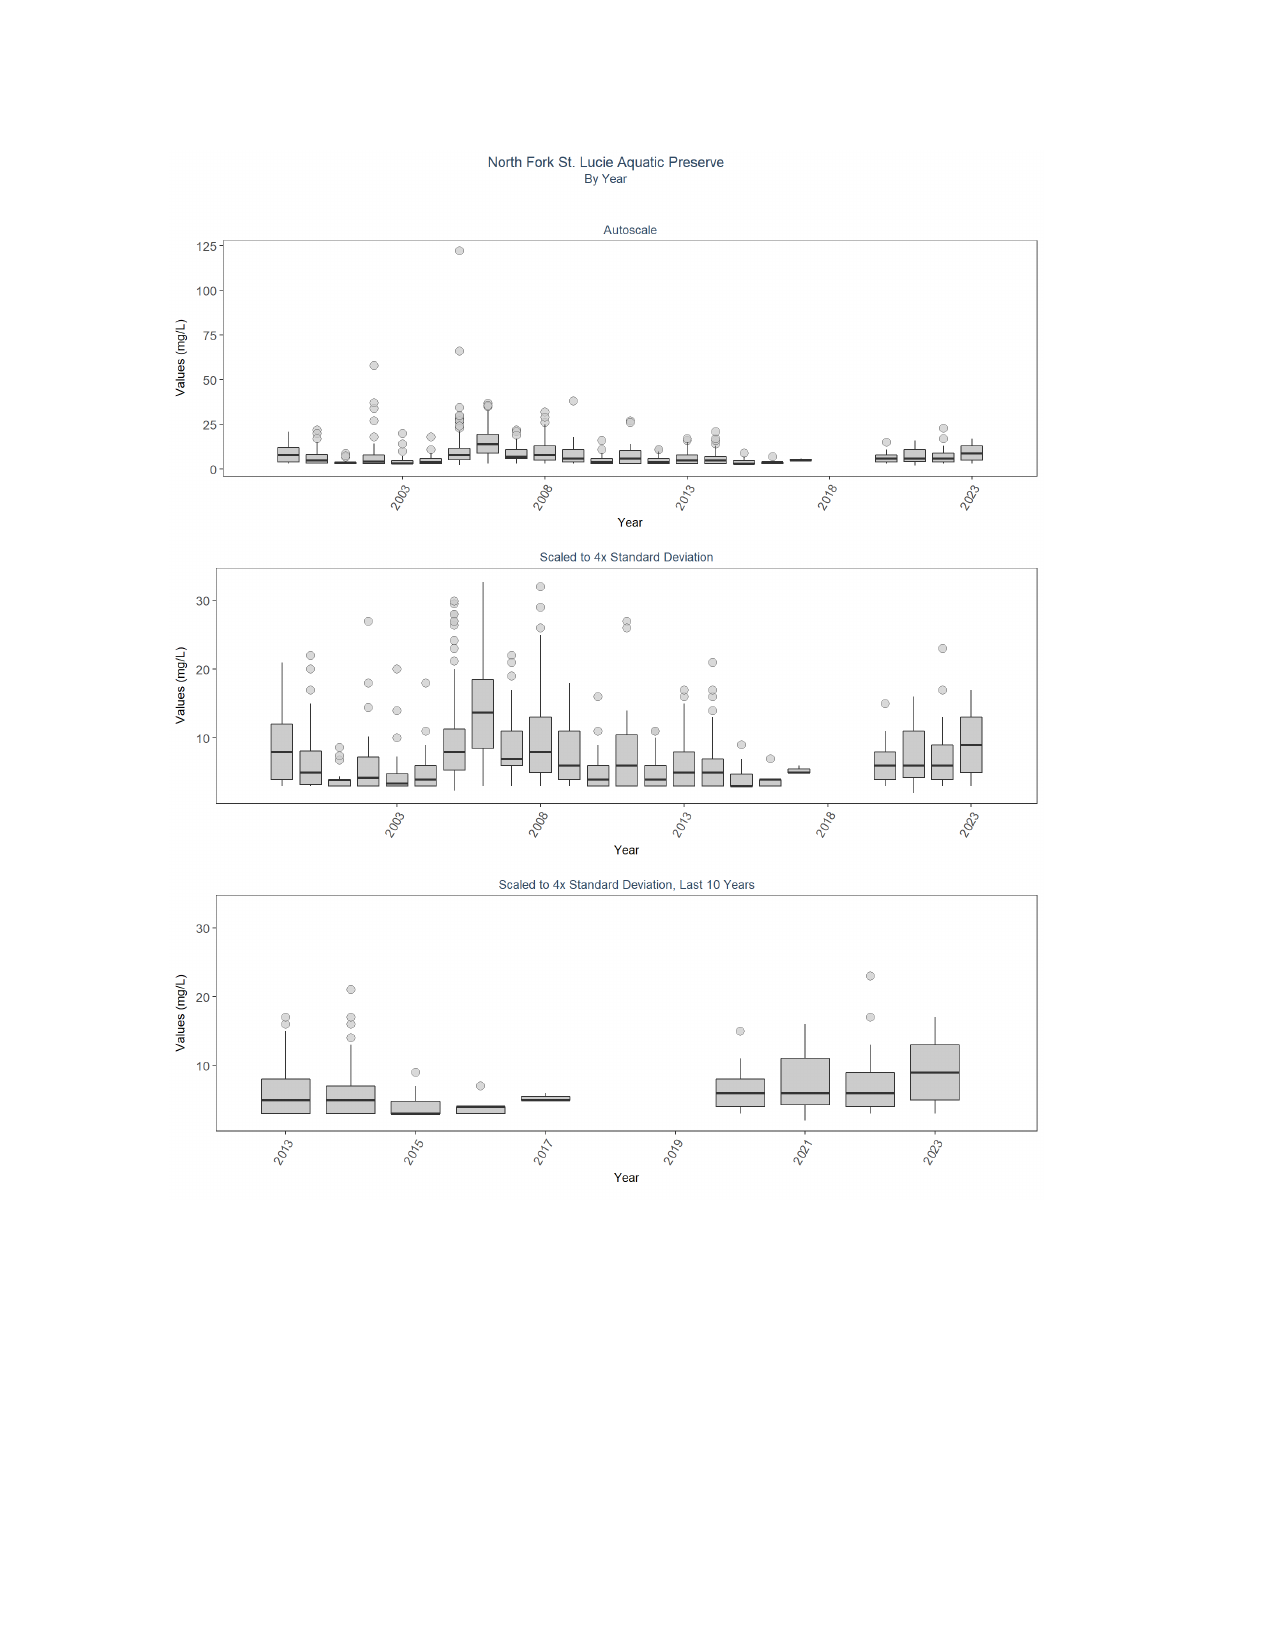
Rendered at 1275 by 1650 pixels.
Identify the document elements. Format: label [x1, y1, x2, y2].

picture [168, 150, 1044, 1200]
